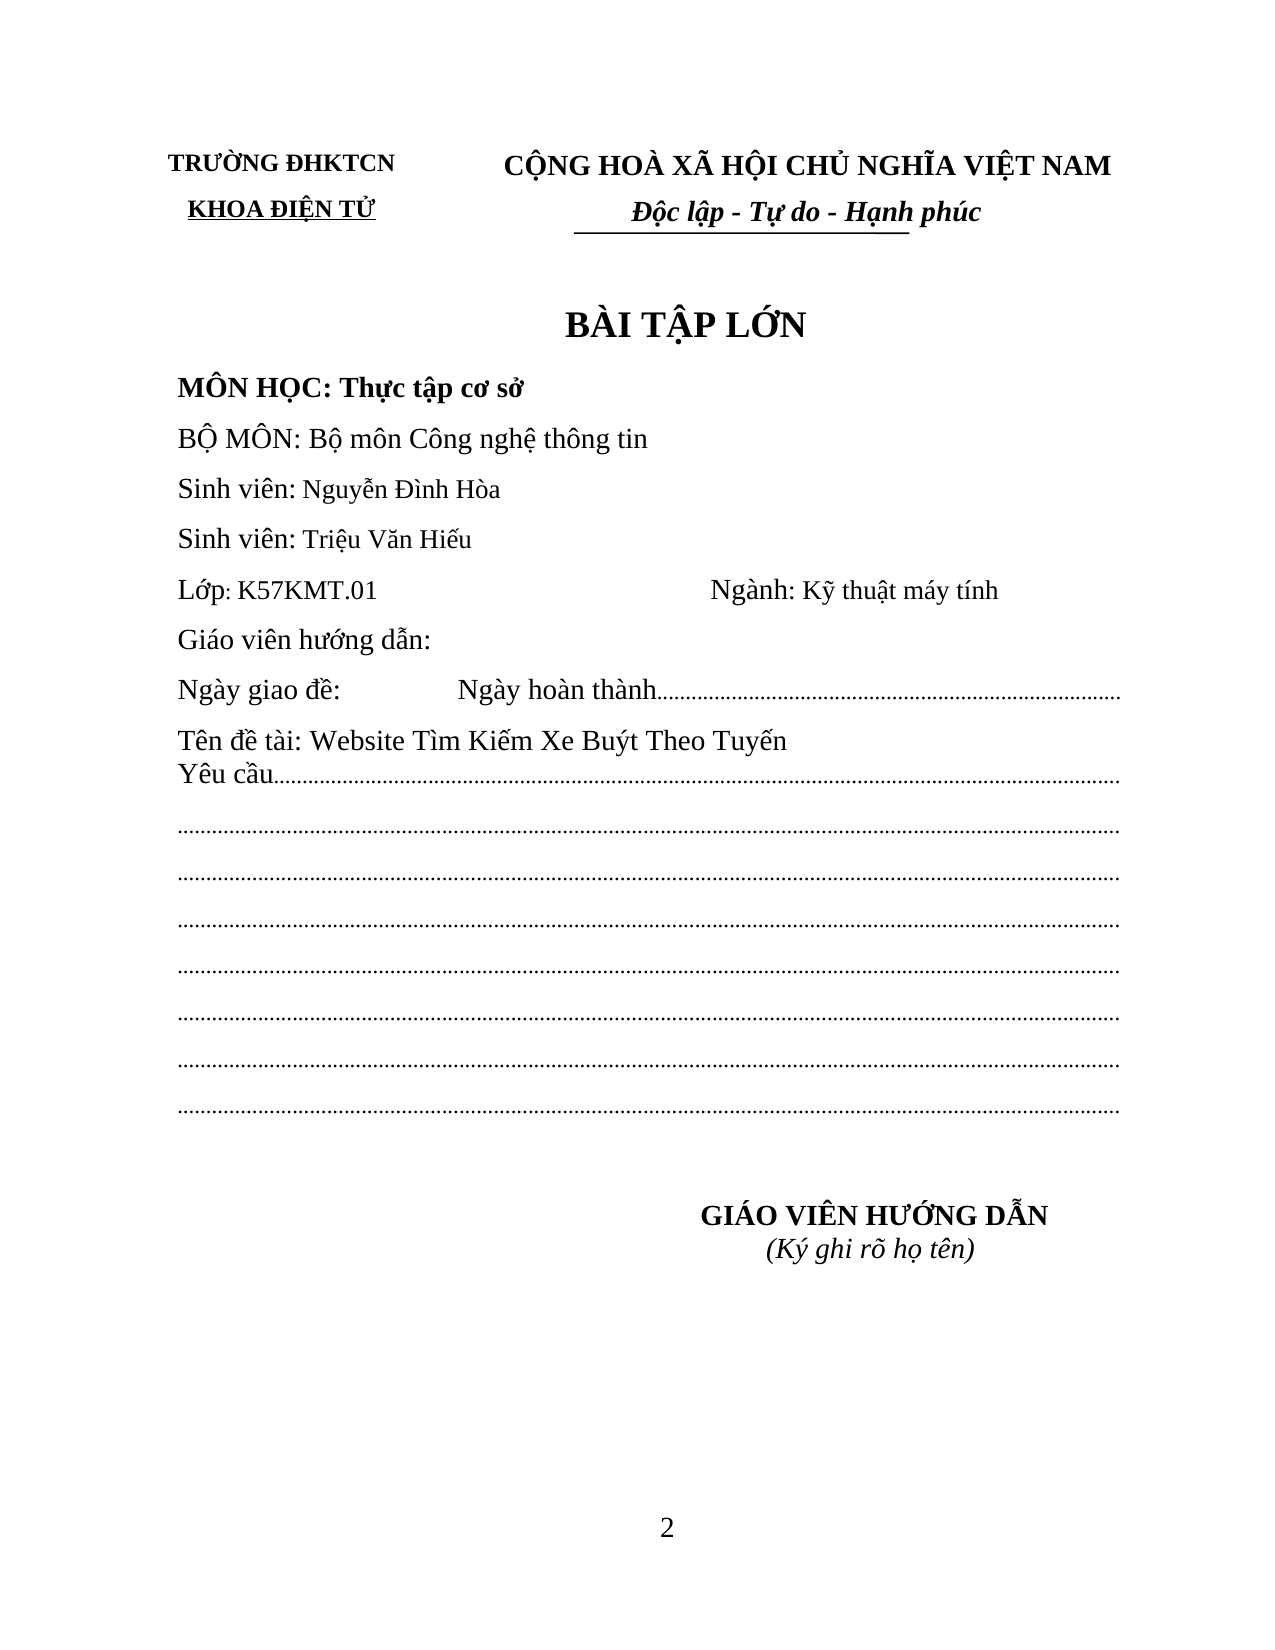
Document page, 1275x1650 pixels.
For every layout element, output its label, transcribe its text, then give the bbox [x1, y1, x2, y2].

table_header CỘNG HOÀ XÃ HỘI CHỦ NGHĨA VIỆT NAM [410, 148, 1204, 194]
text Giáo viên hướng dẫn: [177, 622, 1157, 656]
text Lớp: K57KMT.01 Ngành: Kỹ thuật máy tính [177, 572, 1157, 605]
text Tên đề tài: Website Tìm Kiếm Xe Buýt Theo Tuyến [177, 723, 1157, 756]
table_header TRƯỜNG ĐHKTCN [153, 148, 410, 194]
table_cell KHOA ĐIỆN TỬ [153, 194, 410, 240]
text (Ký ghi rõ họ tên) [402, 1232, 1157, 1265]
text BỘ MÔN: Bộ môn Công nghệ thông tin [177, 421, 1157, 454]
text BÀI TẬP LỚN [215, 302, 1157, 345]
text MÔN HỌC: Thực tập cơ sở [177, 371, 1157, 404]
table_cell Độc lập - Tự do - Hạnh phúc [410, 194, 1204, 240]
text Sinh viên: Triệu Văn Hiếu [177, 522, 1157, 555]
text Sinh viên: Nguyễn Đình Hòa [177, 471, 1157, 505]
text Ngày giao đề: Ngày hoàn thành [177, 672, 1157, 706]
text GIÁO VIÊN HƯỚNG DẪN [686, 1198, 1157, 1232]
text Yêu cầu [177, 756, 1157, 790]
